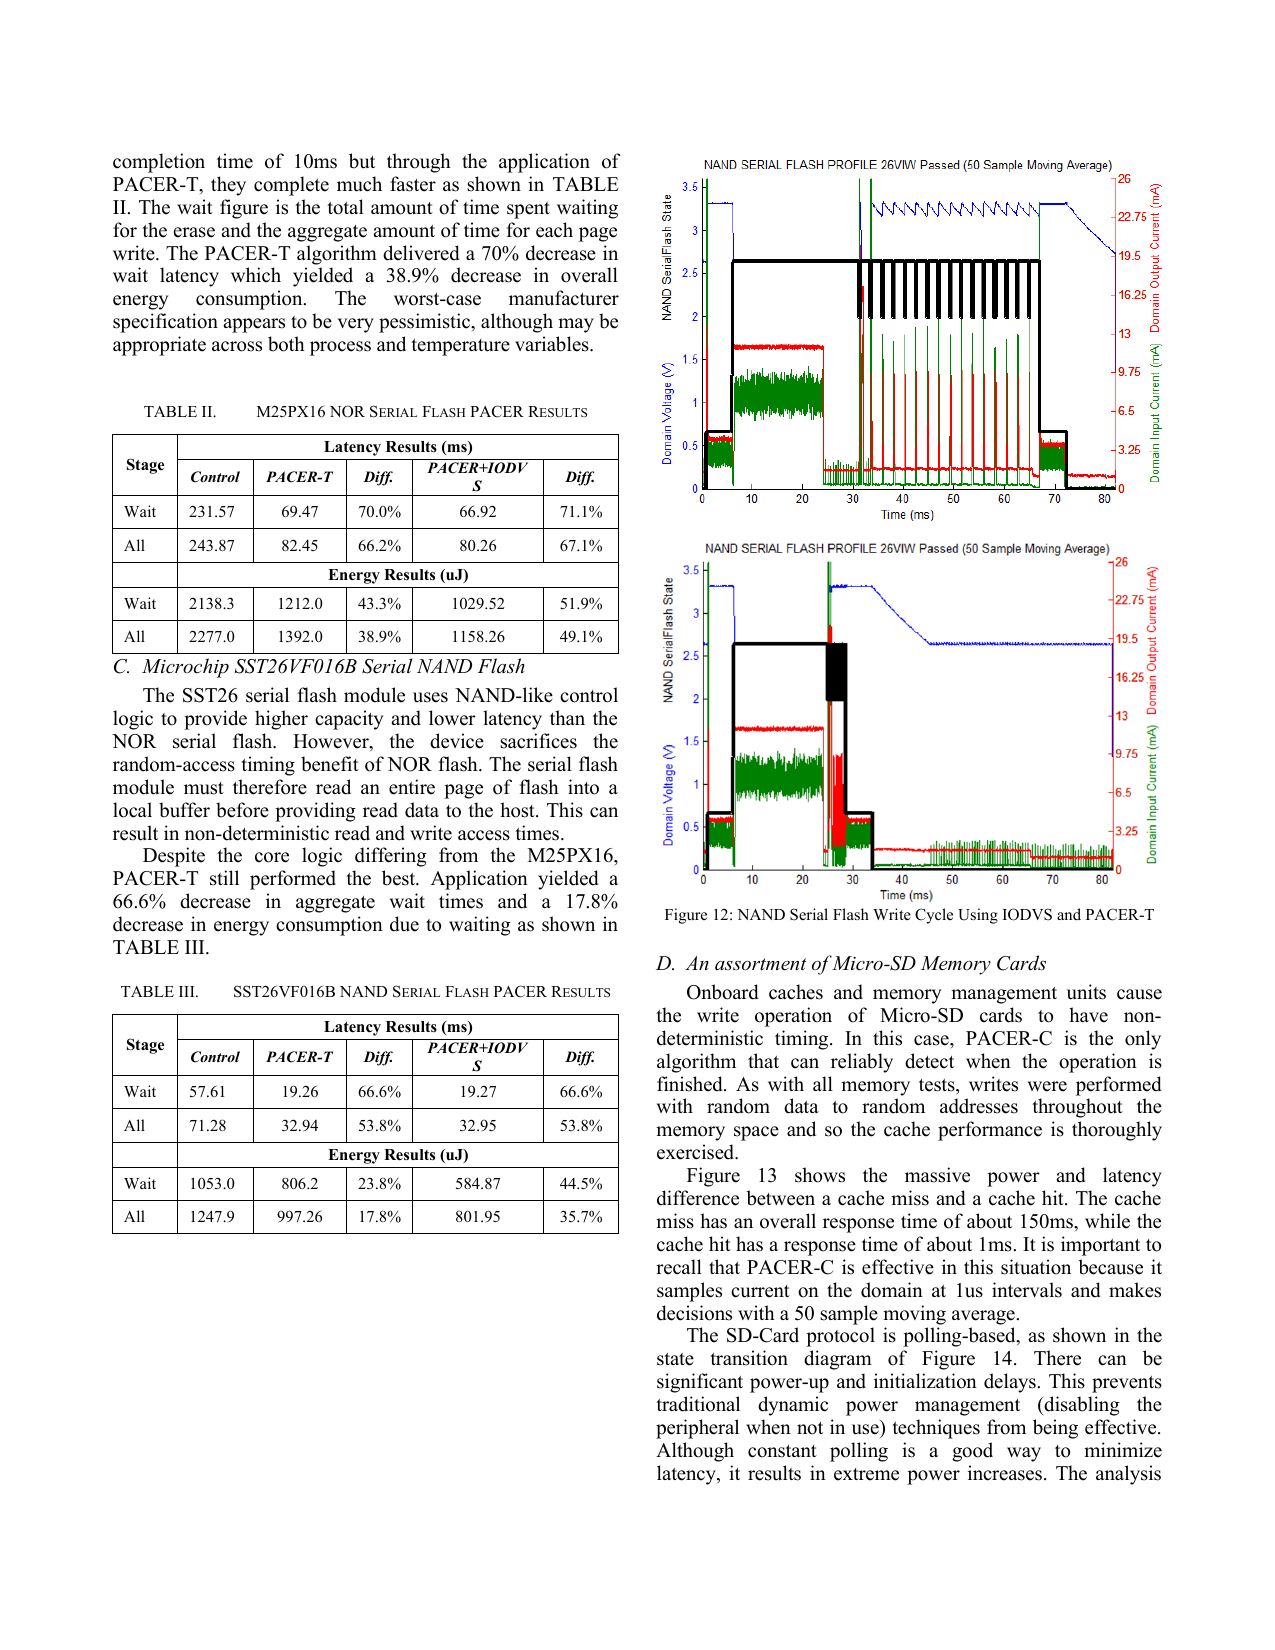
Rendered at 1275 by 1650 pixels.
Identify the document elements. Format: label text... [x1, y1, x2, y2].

table_cell Wait [113, 588, 177, 620]
table_cell 43.3% [347, 588, 412, 620]
table_cell 71.28 [178, 1109, 253, 1142]
table_cell [113, 1143, 177, 1167]
table_cell 67.1% [544, 529, 618, 562]
table_cell PACER+IODVS [413, 460, 543, 495]
table_cell 57.61 [178, 1076, 253, 1108]
table_cell Control [178, 1040, 253, 1075]
table_cell Diff. [347, 460, 412, 495]
table_cell 23.8% [347, 1168, 412, 1200]
table_cell Diff. [544, 460, 618, 495]
text The SST26 serial flash module uses NAND-like control logic to provide higher capacity and lower latency than the NOR serial flash. However, the device sacrifices the random-access timing benefit of NOR flash. The serial flash module must therefore read an entire page of flash into a local buffer before providing read data to the host. This can result in non-deterministic read and write access times. [112, 684, 619, 844]
table_cell PACER-T [254, 460, 346, 495]
text Figure 13 shows the massive power and latency difference between a cache miss and a cache hit. The cache miss has an overall response time of about 150ms, while the cache hit has a response time of about 1ms. It is important to recall that PACER-C is effective in this situation because it samples current on the domain at 1us intervals and makes decisions with a 50 sample moving average. [656, 1164, 1162, 1324]
table_cell 53.8% [544, 1109, 618, 1142]
table_cell All [113, 621, 177, 653]
table_cell 19.26 [254, 1076, 346, 1108]
subtitle An assortment of Micro-SD Memory Cards [656, 951, 1162, 975]
picture [656, 536, 1163, 905]
subtitle Microchip SST26VF016B Serial NAND Flash [112, 654, 619, 678]
table_cell All [113, 1109, 177, 1142]
table_cell 32.95 [413, 1109, 543, 1142]
text Figure 12: NAND Serial Flash Write Cycle Using IODVS and PACER-T [656, 905, 1162, 924]
table_cell 1212.0 [254, 588, 346, 620]
table_cell 66.6% [544, 1076, 618, 1108]
table_cell 82.45 [254, 529, 346, 562]
table_cell 19.27 [413, 1076, 543, 1108]
table_cell 806.2 [254, 1168, 346, 1200]
table_cell 2277.0 [178, 621, 253, 653]
table_cell 1053.0 [178, 1168, 253, 1200]
table_cell 243.87 [178, 529, 253, 562]
text SST26VF016B NAND Serial Flash PACER Results [112, 984, 619, 1001]
table_cell Wait [113, 1076, 177, 1108]
table_cell 51.9% [544, 588, 618, 620]
table_cell 1158.26 [413, 621, 543, 653]
table_header Latency Results (ms) [178, 435, 618, 459]
picture [656, 150, 1163, 530]
text Onboard caches and memory management units cause the write operation of Micro-SD cards to have non-deterministic timing. In this case, PACER-C is the only algorithm that can reliably detect when the operation is finished. As with all memory tests, writes were performed with random data to random addresses throughout the memory space and so the cache performance is thoroughly exercised. [656, 981, 1162, 1164]
table_cell PACER-T [254, 1040, 346, 1075]
table_cell 997.26 [254, 1201, 346, 1233]
table_cell 71.1% [544, 496, 618, 528]
text Despite the core logic differing from the M25PX16, PACER-T still performed the best. Application yielded a 66.6% decrease in aggregate wait times and a 17.8% decrease in energy consumption due to waiting as shown in [112, 844, 619, 959]
table_header Stage [113, 435, 177, 495]
table_cell Wait [113, 1168, 177, 1200]
table_cell 1392.0 [254, 621, 346, 653]
table_cell Wait [113, 496, 177, 528]
table_cell 70.0% [347, 496, 412, 528]
table_cell Diff. [347, 1040, 412, 1075]
table_cell 49.1% [544, 621, 618, 653]
table_cell 801.95 [413, 1201, 543, 1233]
table_cell 35.7% [544, 1201, 618, 1233]
table_cell 1247.9 [178, 1201, 253, 1233]
table_cell 69.47 [254, 496, 346, 528]
table_cell Energy Results (uJ) [178, 1143, 618, 1167]
table_cell 2138.3 [178, 588, 253, 620]
table_cell All [113, 1201, 177, 1233]
table_cell 584.87 [413, 1168, 543, 1200]
table_cell 44.5% [544, 1168, 618, 1200]
table_cell 53.8% [347, 1109, 412, 1142]
table_cell 66.6% [347, 1076, 412, 1108]
table_cell 1029.52 [413, 588, 543, 620]
table_cell PACER+IODVS [413, 1040, 543, 1075]
table_cell 231.57 [178, 496, 253, 528]
table_cell 66.2% [347, 529, 412, 562]
table_cell Diff. [544, 1040, 618, 1075]
table_cell 32.94 [254, 1109, 346, 1142]
table_cell Energy Results (uJ) [178, 563, 618, 587]
table_cell 66.92 [413, 496, 543, 528]
table_cell 17.8% [347, 1201, 412, 1233]
table_cell 80.26 [413, 529, 543, 562]
table_header Latency Results (ms) [178, 1015, 618, 1039]
text M25PX16 NOR Serial Flash PACER Results [112, 404, 619, 421]
table_cell [113, 563, 177, 587]
table_cell All [113, 529, 177, 562]
table_header Stage [113, 1015, 177, 1075]
table_cell 38.9% [347, 621, 412, 653]
table_cell Control [178, 460, 253, 495]
